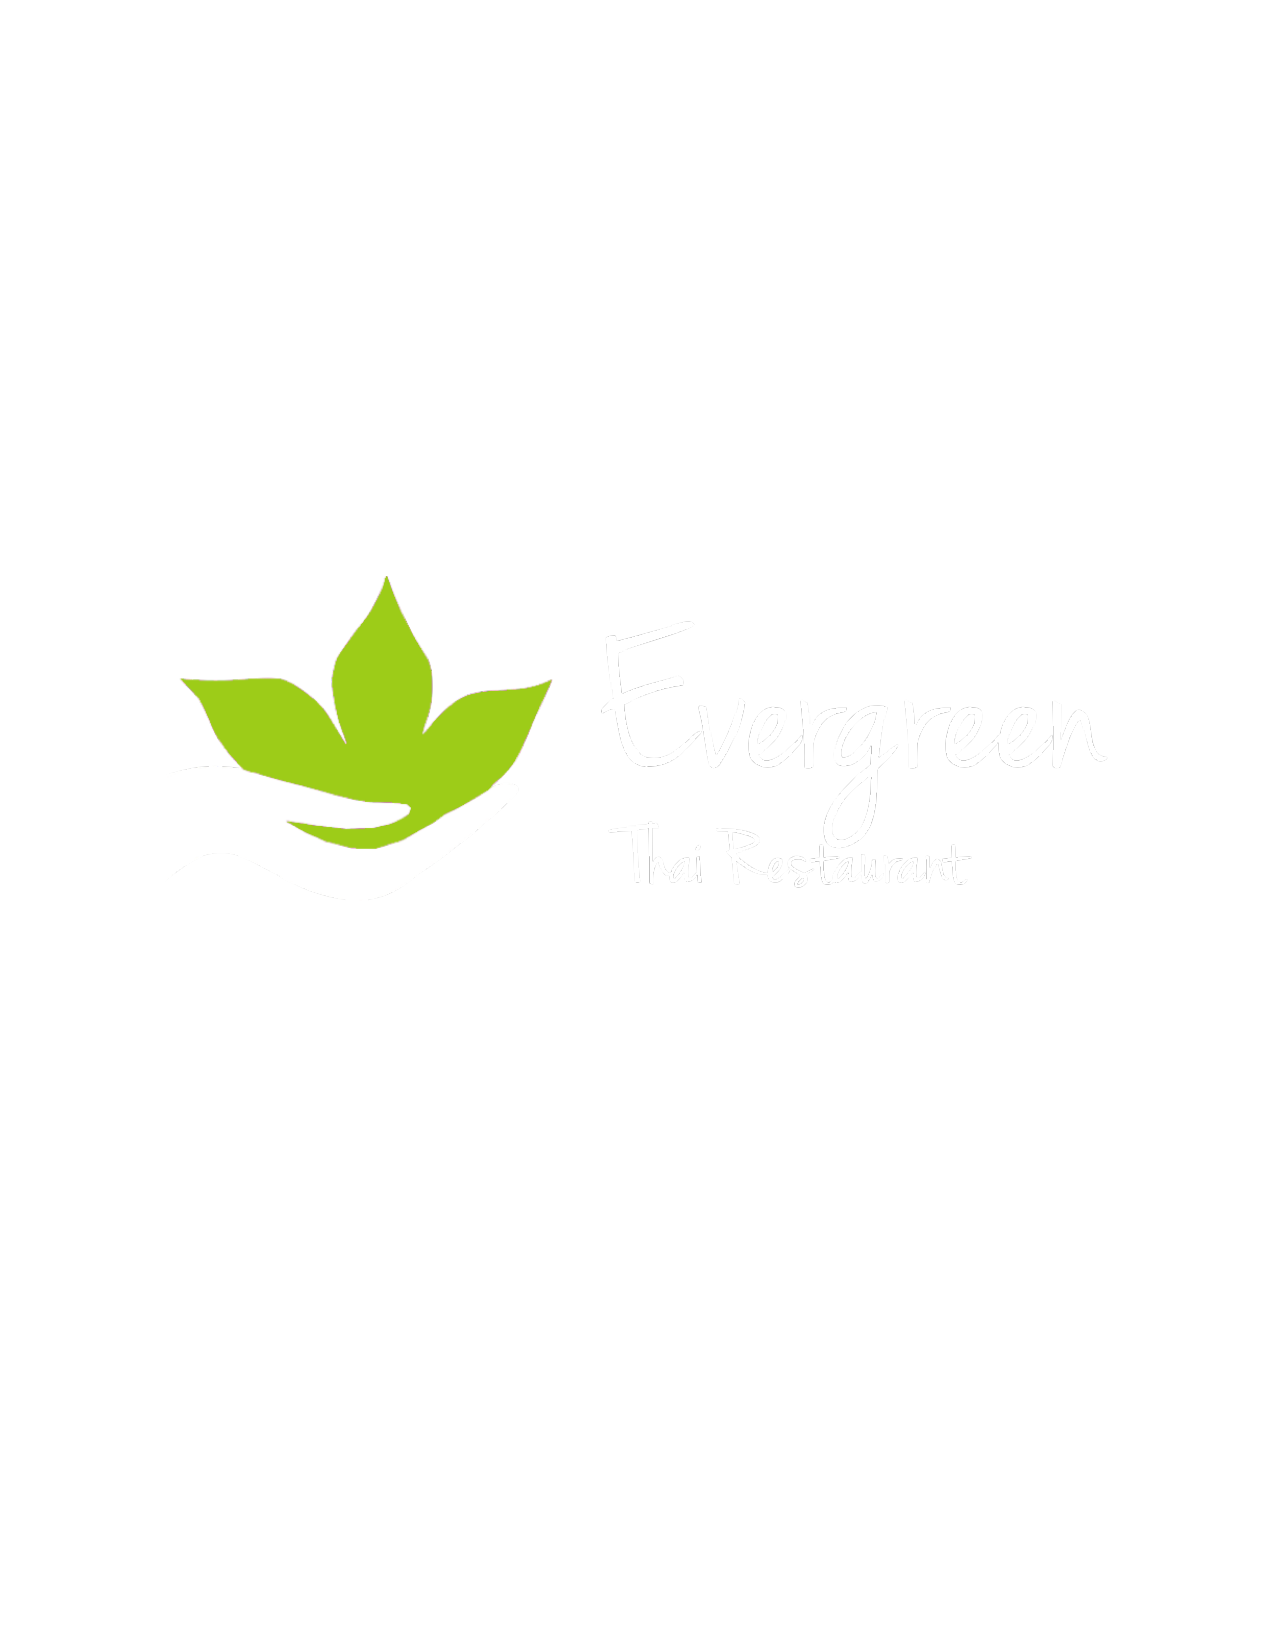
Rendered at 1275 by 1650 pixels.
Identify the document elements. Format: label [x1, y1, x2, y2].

picture [163, 576, 1108, 901]
